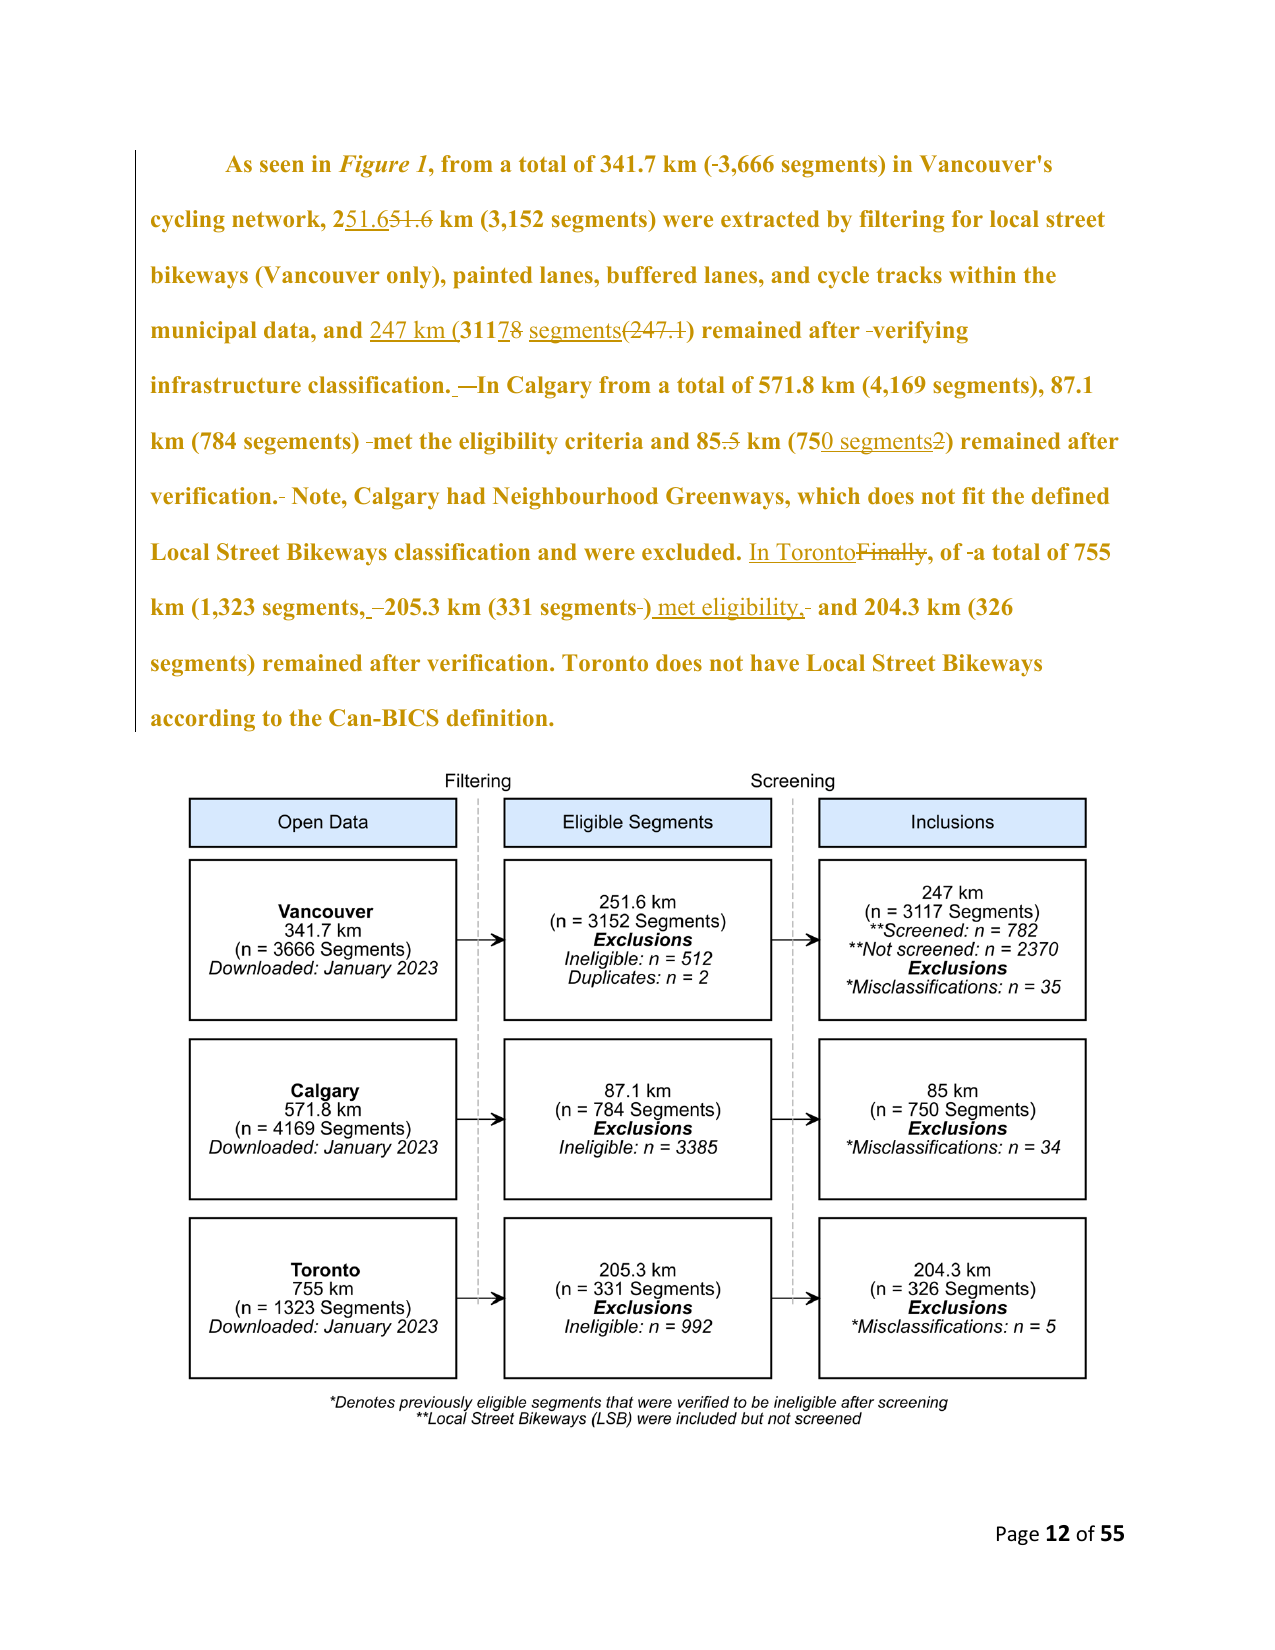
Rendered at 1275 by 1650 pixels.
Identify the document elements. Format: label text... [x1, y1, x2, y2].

text As seen in Figure 1, from a total of 341.7 km (3,666 segments) in Vancouver's cycling network, 2 km (3,152 segments) were extracted by filtering for local street bikeways (Vancouver only), painted lanes, buffered lanes, and cycle tracks within the municipal data, and 311 ) remained after verifying infrastructure classification.In Calgary from a total of 571.8 km (4,169 segments), 87.1 km (784 segments) met the eligibility criteria and 85 km (75) remained after verification. Note, Calgary had Neighbourhood Greenways, which does not fit the defined Local Street Bikeways classification and were excluded. , of a total of 755 km (1,323 segments,205.3 km (331 segments) and 204.3 km (326 segments) remained after verification. Toronto does not have Local Street Bikeways according to the Can-BICS definition. [150, 150, 1125, 732]
picture [184, 759, 1091, 1430]
